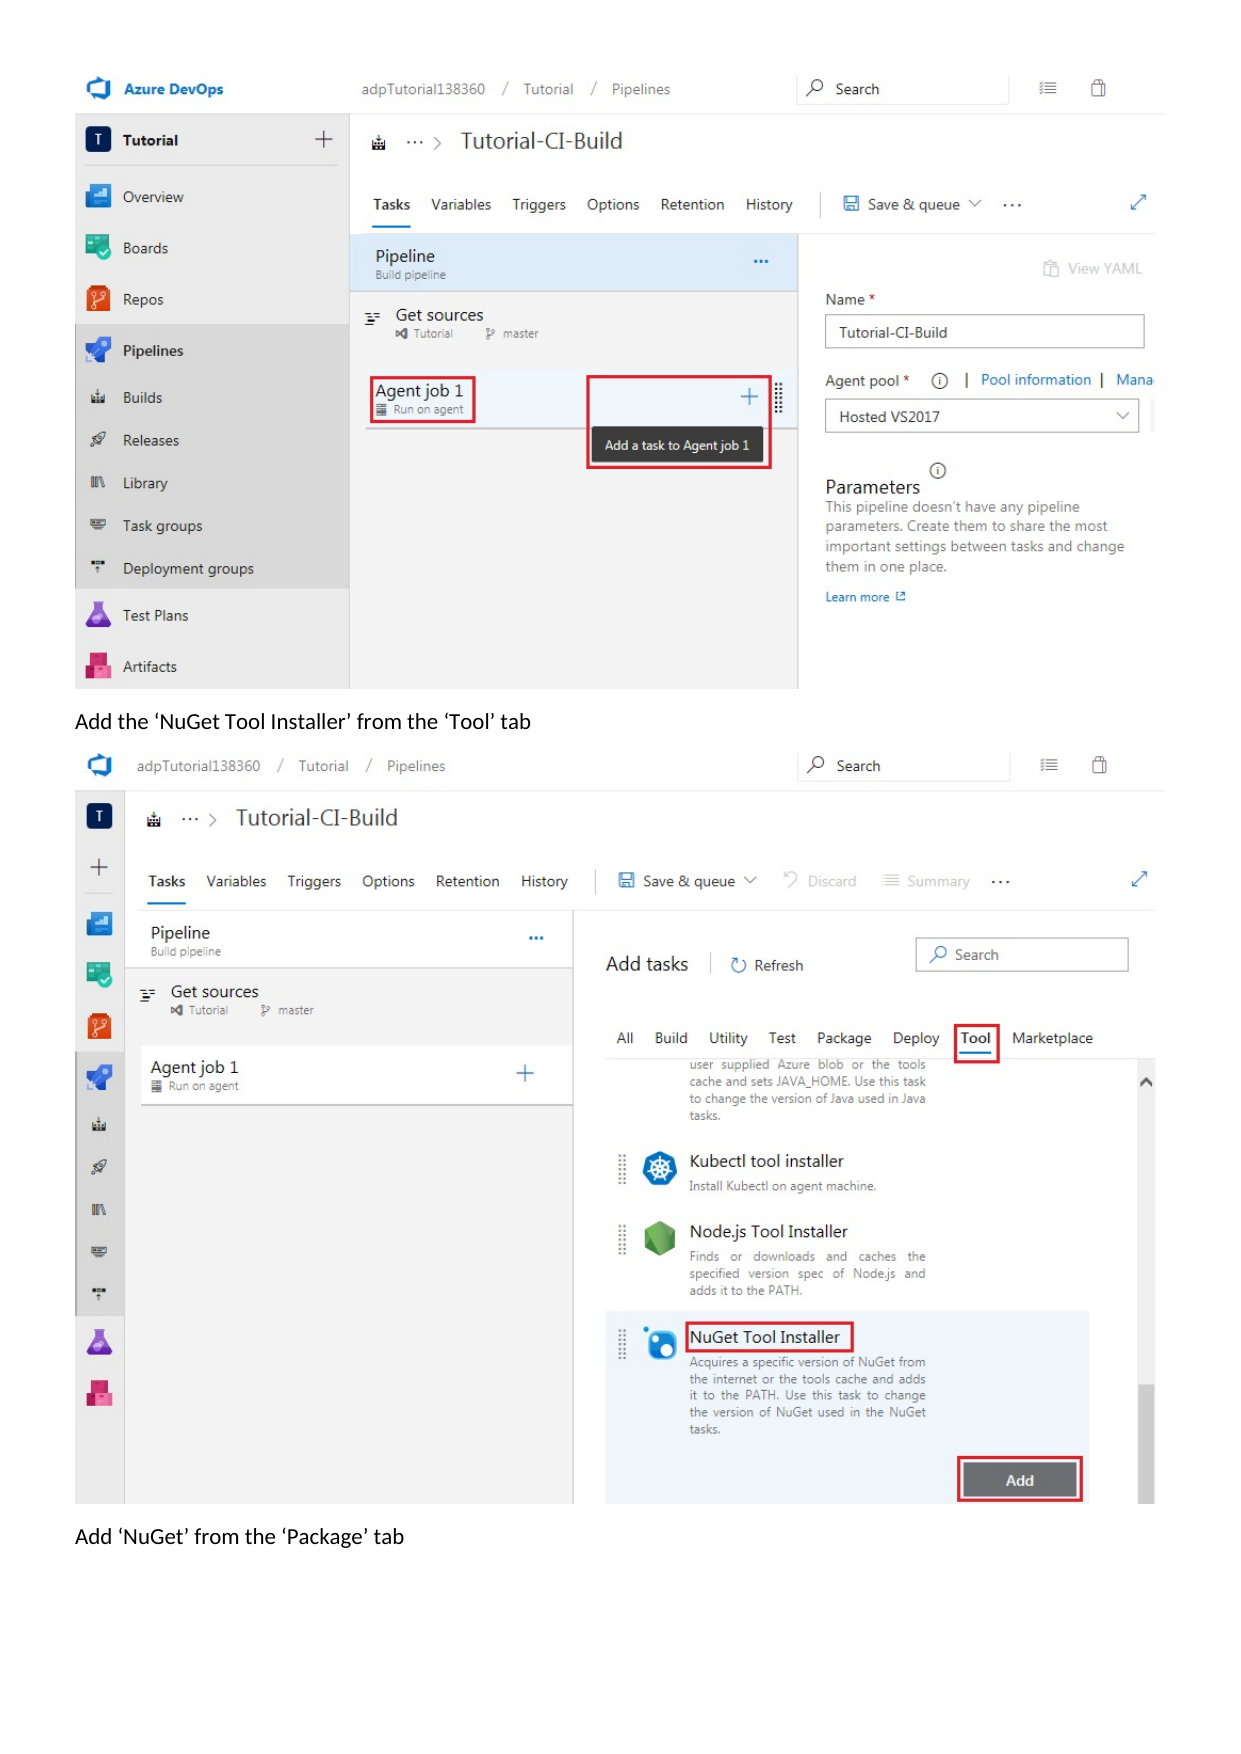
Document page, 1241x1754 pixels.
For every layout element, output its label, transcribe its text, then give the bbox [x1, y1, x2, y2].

picture [75, 75, 1166, 689]
picture [75, 753, 1166, 1504]
text Add ‘NuGet’ from the ‘Package’ tab [75, 1522, 1165, 1550]
text Add the ‘NuGet Tool Installer’ from the ‘Tool’ tab [75, 707, 1165, 735]
